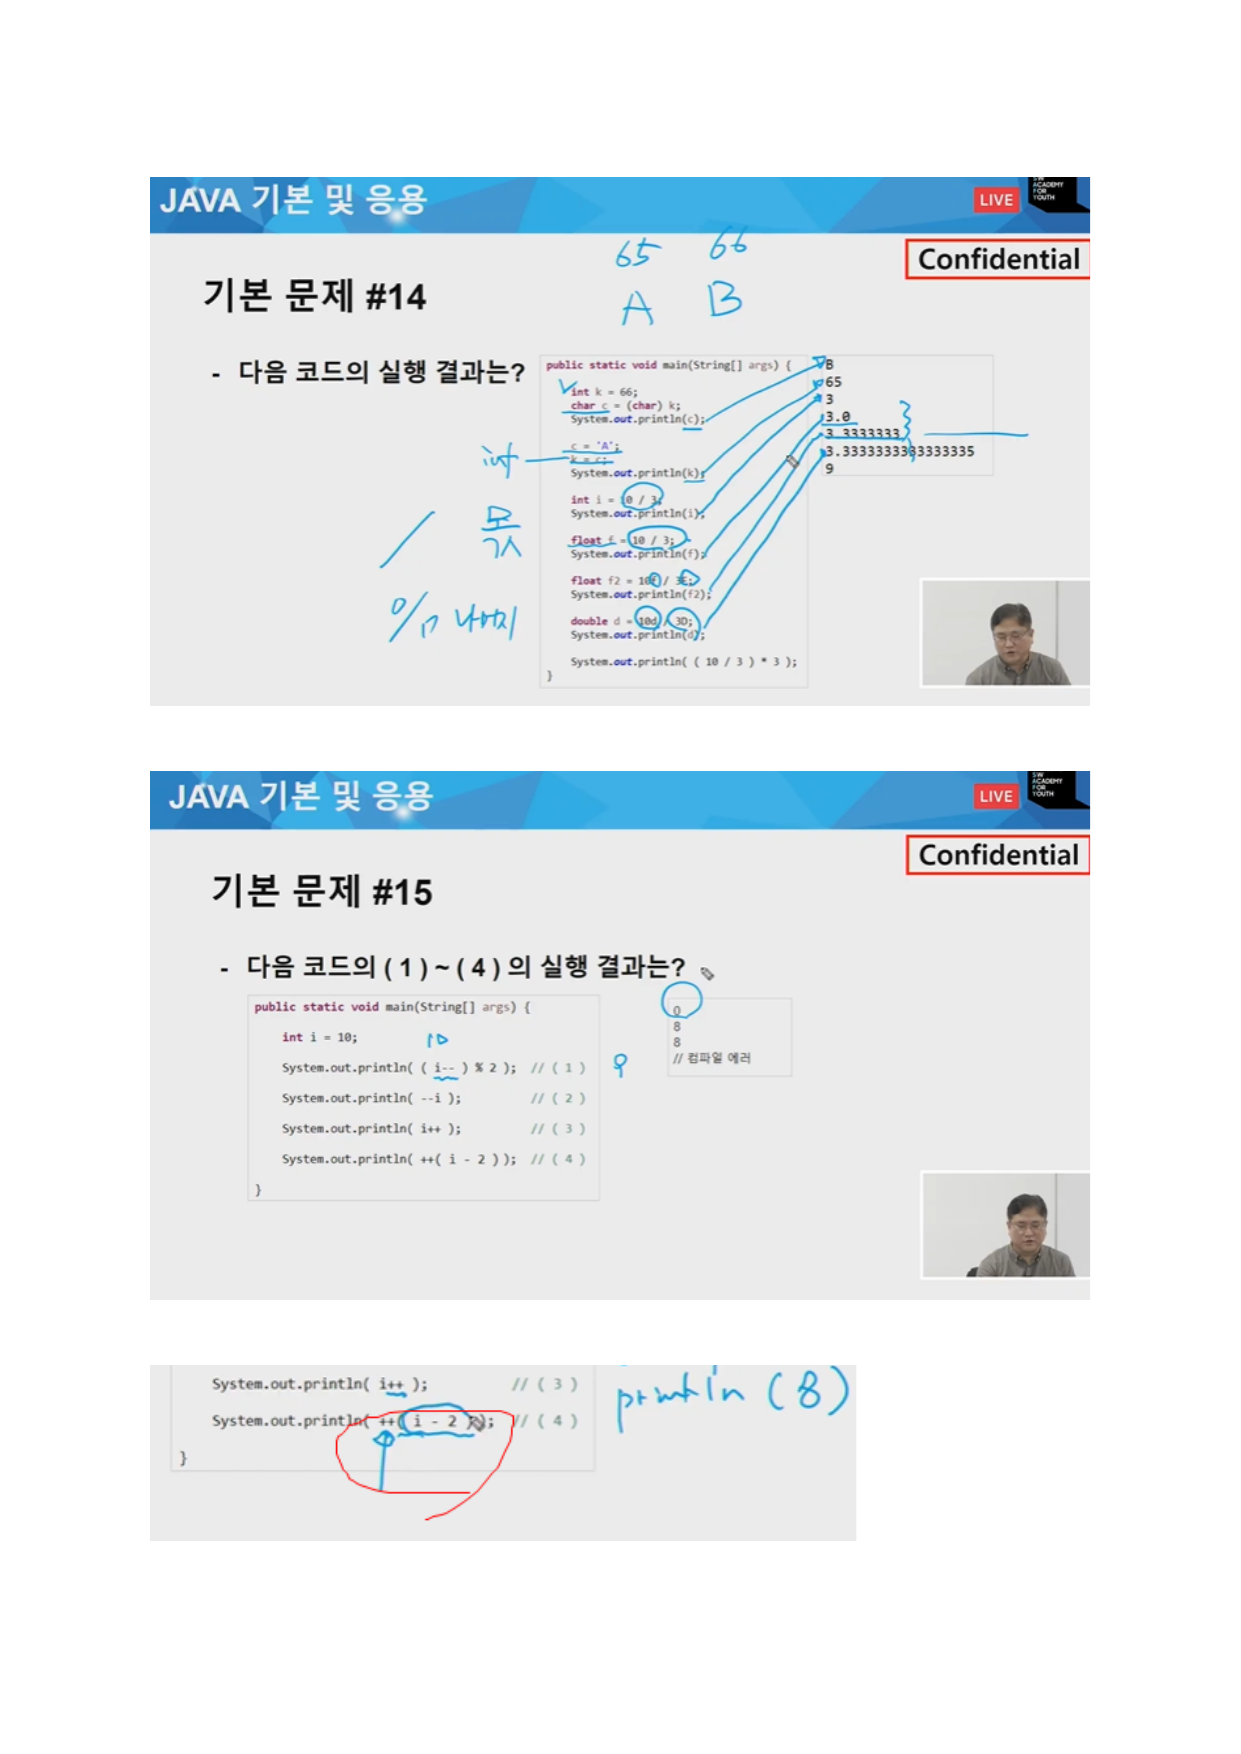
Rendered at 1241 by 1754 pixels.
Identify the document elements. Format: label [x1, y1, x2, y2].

picture [150, 177, 1091, 706]
picture [150, 1365, 857, 1541]
picture [150, 771, 1091, 1300]
